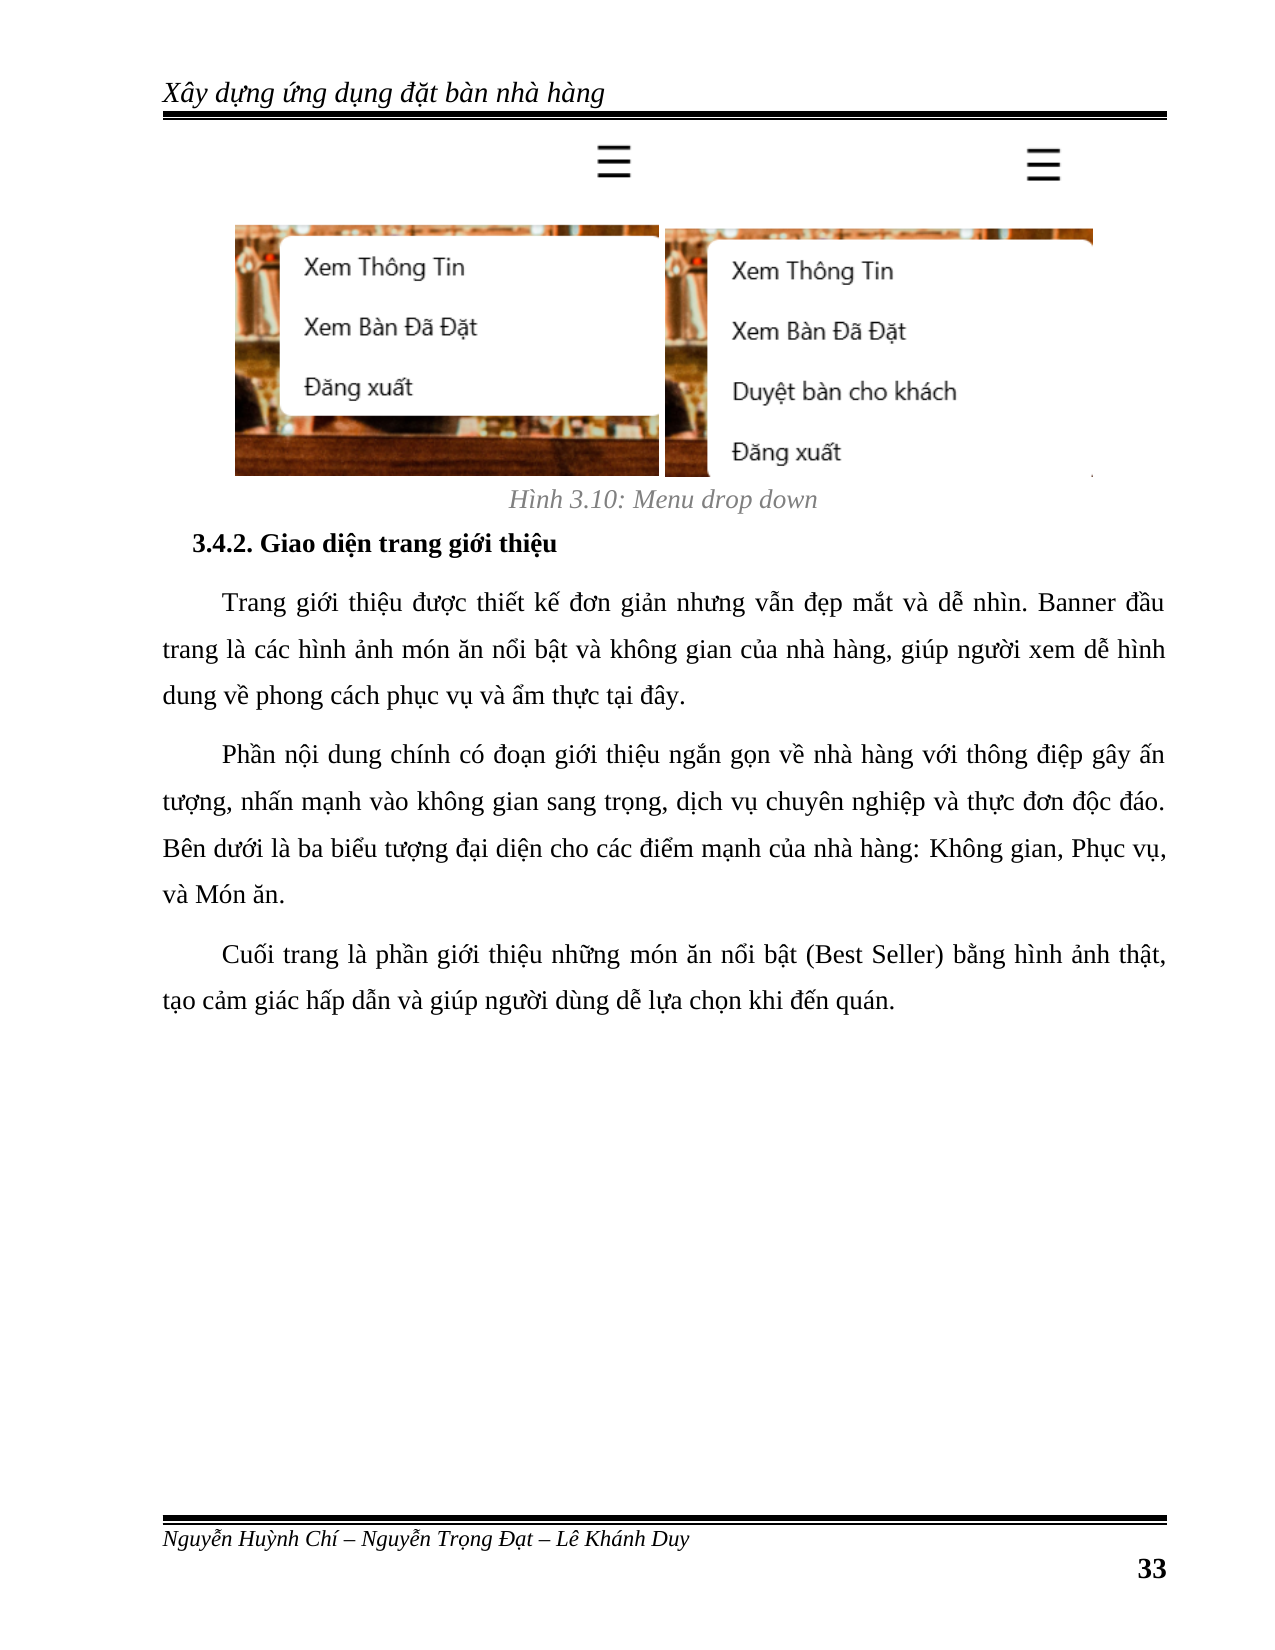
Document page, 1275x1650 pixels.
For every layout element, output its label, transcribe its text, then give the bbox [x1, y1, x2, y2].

subtitle 3.4.2. Giao diện trang giới thiệu [162, 527, 1167, 558]
picture [665, 141, 1093, 477]
picture [235, 142, 659, 476]
text Phần nội dung chính có đoạn giới thiệu ngắn gọn về nhà hàng với thông điệp gây ấn tượng, nhấn mạnh vào không gian sang trọng, dịch vụ chuyên nghiệp và thực đơn độc đáo. Bên dưới là ba biểu tượng đại diện cho các điểm mạnh của nhà hàng: Không gian, Phục vụ, và Món ăn. [162, 739, 1167, 910]
text Hình 3.10: Menu drop down [162, 483, 1167, 514]
text Trang giới thiệu được thiết kế đơn giản nhưng vẫn đẹp mắt và dễ nhìn. Banner đầu trang là các hình ảnh món ăn nổi bật và không gian của nhà hàng, giúp người xem dễ hình dung về phong cách phục vụ và ẩm thực tại đây. [162, 586, 1167, 711]
text Cuối trang là phần giới thiệu những món ăn nổi bật (Best Seller) bằng hình ảnh thật, tạo cảm giác hấp dẫn và giúp người dùng dễ lựa chọn khi đến quán. [162, 938, 1167, 1016]
